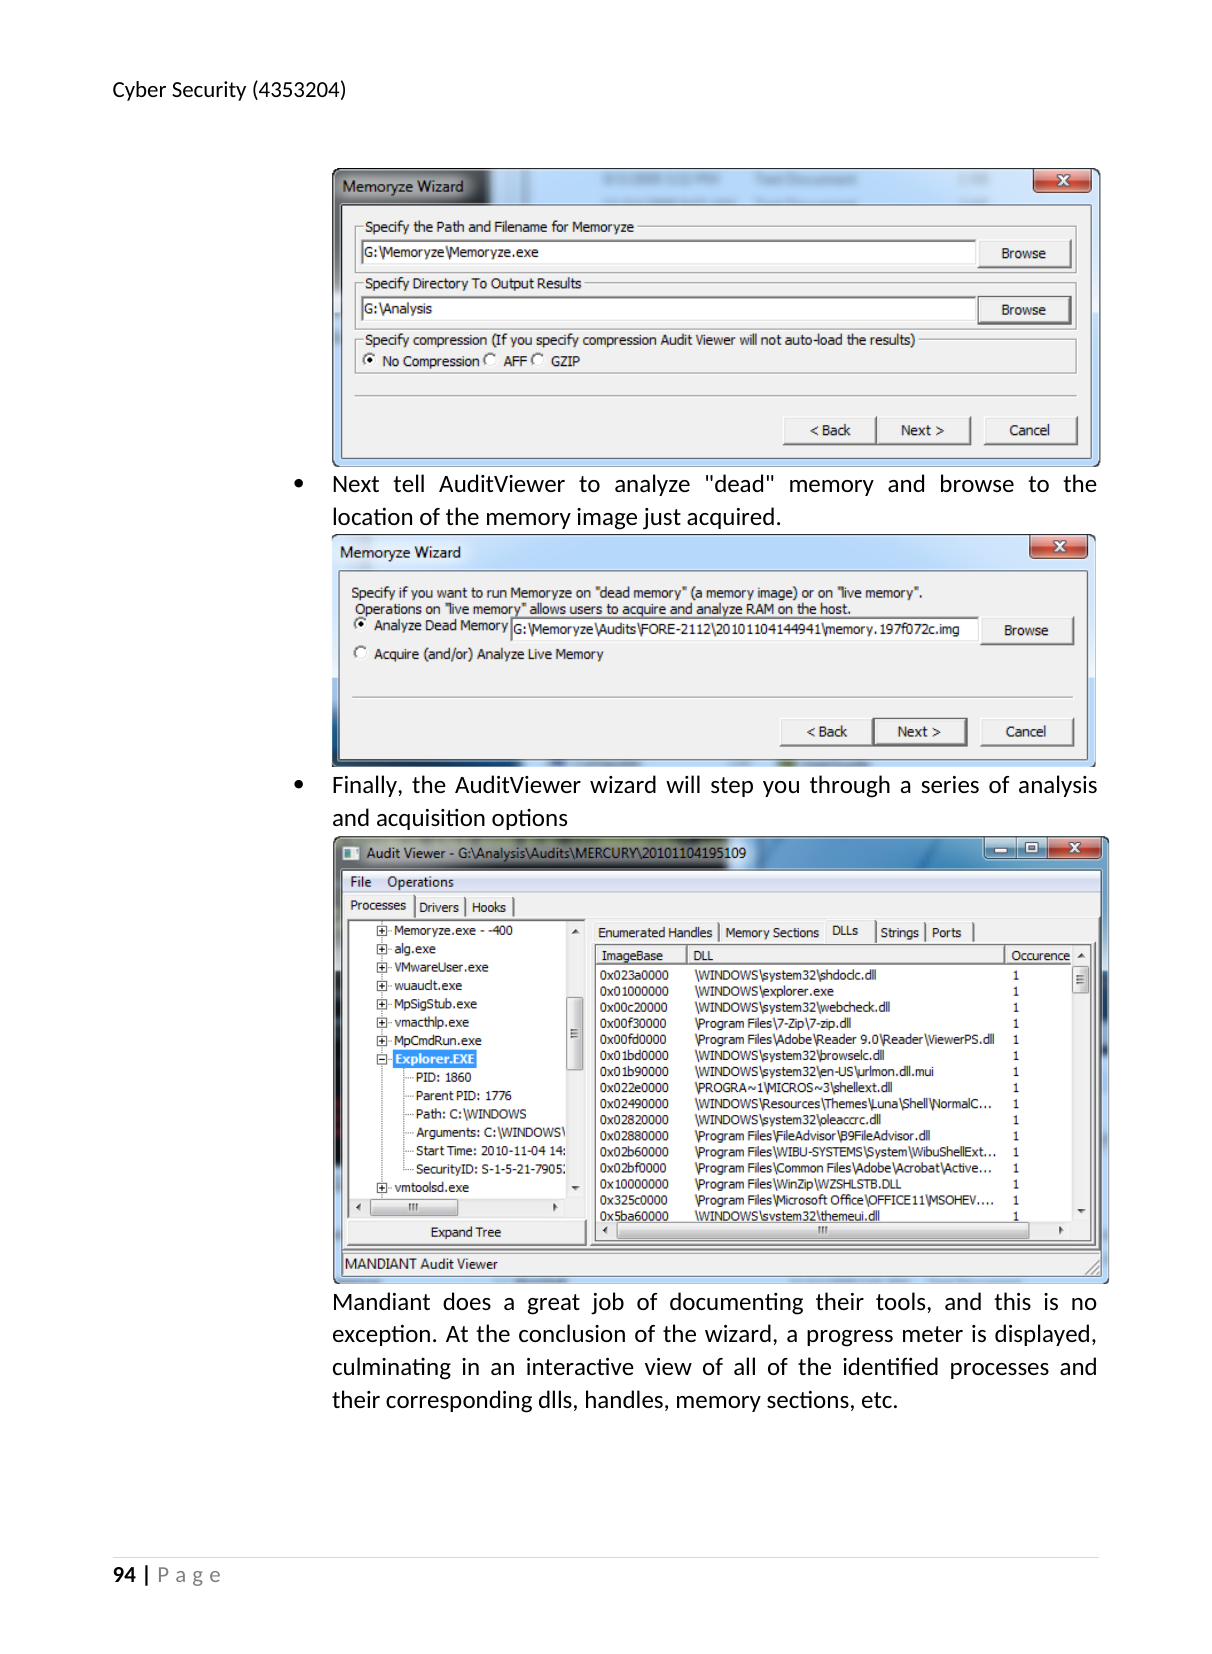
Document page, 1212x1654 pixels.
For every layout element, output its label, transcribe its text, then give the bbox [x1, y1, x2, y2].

list Next tell AuditViewer to analyze "dead" memory and browse to the location of the memory image just acquired. [294, 468, 1099, 532]
list Finally, the AuditViewer wizard will step you through a series of analysis and acquisition options [294, 769, 1099, 832]
list Mandiant does a great job of documenting their tools, and this is no exception. At the conclusion of the wizard, a progress meter is displayed, culminating in an interactive view of all of the identified processes and their corresponding dlls, handles, memory sections, etc. [332, 1286, 1099, 1415]
